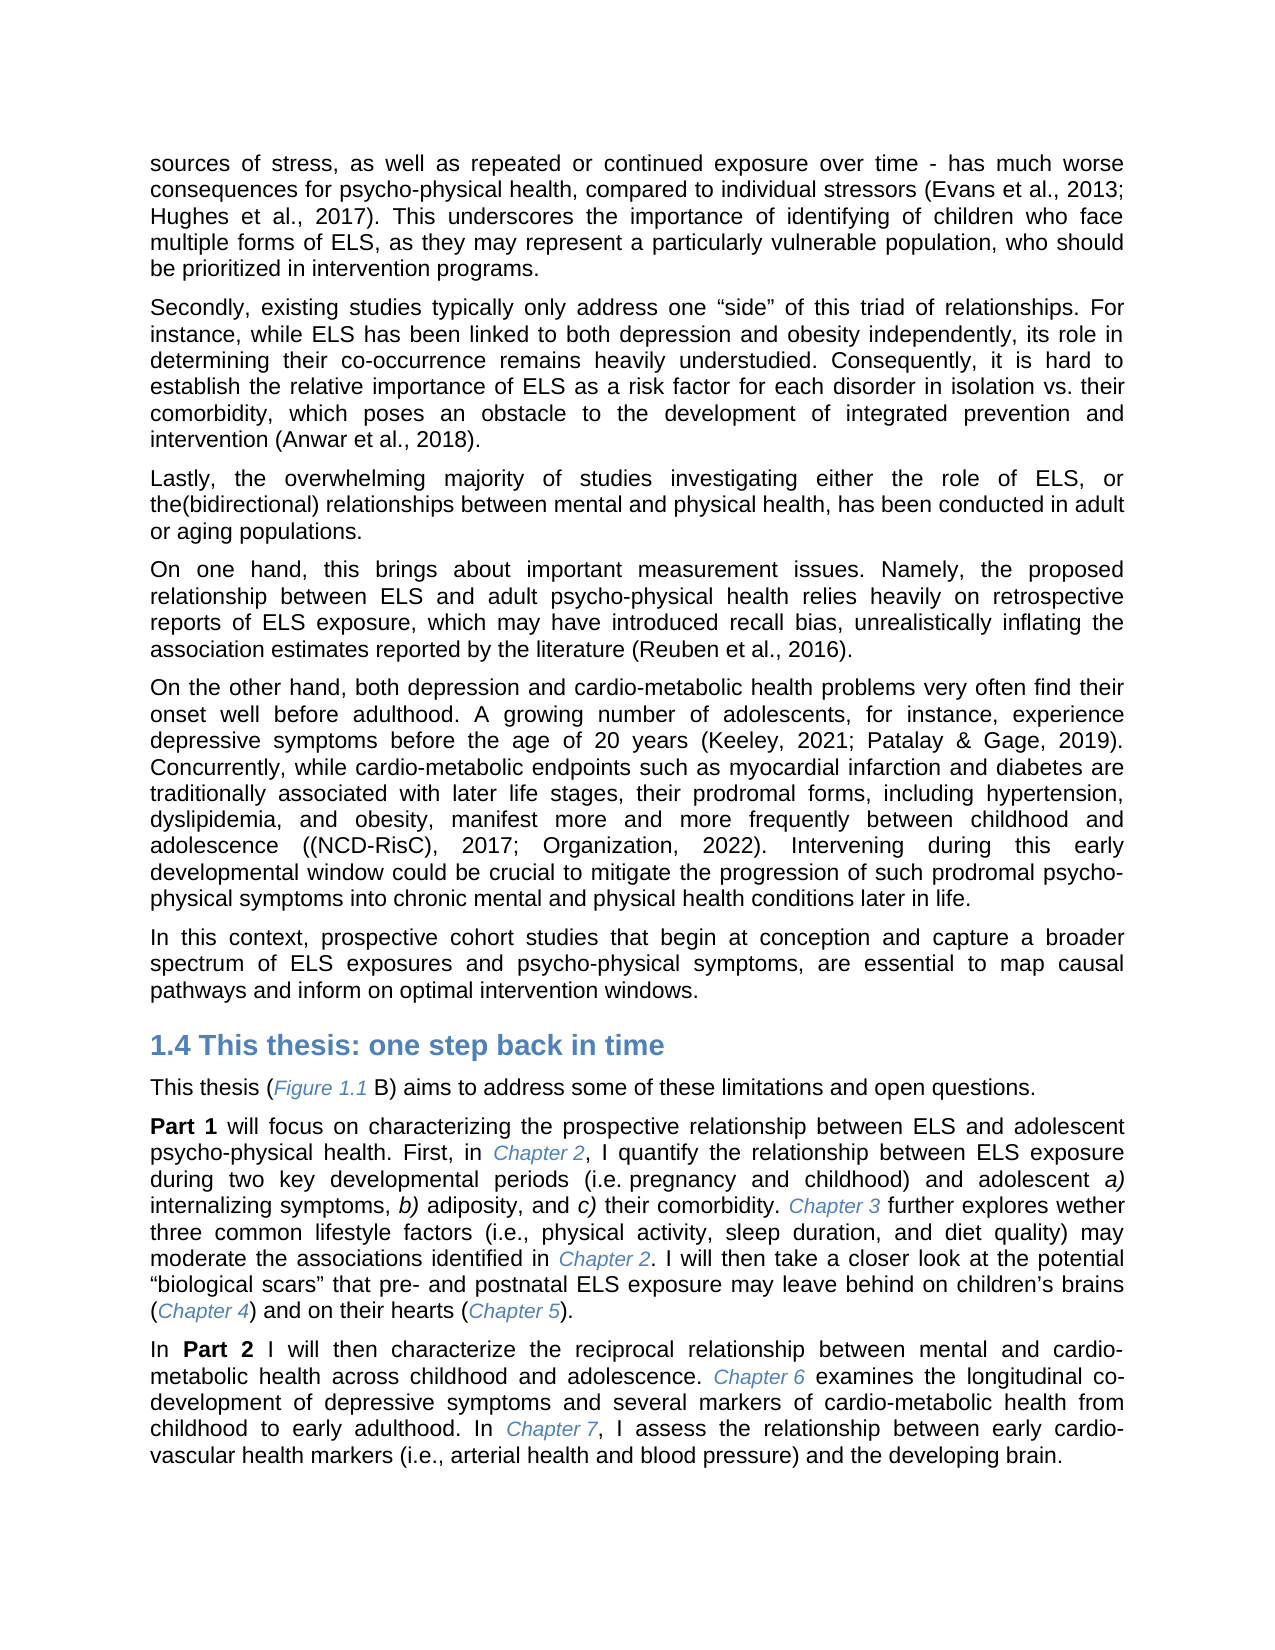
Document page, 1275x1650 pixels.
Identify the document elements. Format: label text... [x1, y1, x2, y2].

text Part 1 will focus on characterizing the prospective relationship between ELS and adolescent psycho-physical health. First, in Chapter 2, I quantify the relationship between ELS exposure during two key developmental periods (i.e. pregnancy and childhood) and adolescent a) internalizing symptoms, b) adiposity, and c) their comorbidity. Chapter 3 further explores wether three common lifestyle factors (i.e., physical activity, sleep duration, and diet quality) may moderate the associations identified in Chapter 2. I will then take a closer look at the potential “biological scars” that pre- and postnatal ELS exposure may leave behind on children’s brains (Chapter 4) and on their hearts (Chapter 5). [150, 1113, 1125, 1324]
text Lastly, the overwhelming majority of studies investigating either the role of ELS, or the(bidirectional) relationships between mental and physical health, has been conducted in adult or aging populations. [150, 465, 1125, 544]
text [150, 150, 1125, 282]
text This thesis (Figure 1.1 B) aims to address some of these limitations and open questions. [150, 1074, 1125, 1101]
text On one hand, this brings about important measurement issues. Namely, the proposed relationship between ELS and adult psycho-physical health relies heavily on retrospective reports of ELS exposure, which may have introduced recall bias, unrealistically inflating the association estimates reported by the literature (Reuben et al., 2016). [150, 556, 1125, 662]
text In Part 2 I will then characterize the reciprocal relationship between mental and cardio-metabolic health across childhood and adolescence. Chapter 6 examines the longitudinal co-development of depressive symptoms and several markers of cardio-metabolic health from childhood to early adulthood. In Chapter 7, I assess the relationship between early cardio-vascular health markers (i.e., arterial health and blood pressure) and the developing brain. [150, 1336, 1125, 1468]
text In this context, prospective cohort studies that begin at conception and capture a broader spectrum of ELS exposures and psycho-physical symptoms, are essential to map causal pathways and inform on optimal intervention windows. [150, 924, 1125, 1003]
subtitle 1.4 This thesis: one step back in time [150, 1028, 1125, 1062]
text Secondly, existing studies typically only address one “side” of this triad of relationships. For instance, while ELS has been linked to both depression and obesity independently, its role in determining their co-occurrence remains heavily understudied. Consequently, it is hard to establish the relative importance of ELS as a risk factor for each disorder in isolation vs. their comorbidity, which poses an obstacle to the development of integrated prevention and intervention (Anwar et al., 2018). [150, 294, 1125, 452]
text On the other hand, both depression and cardio-metabolic health problems very often find their onset well before adulthood. A growing number of adolescents, for instance, experience depressive symptoms before the age of 20 years (Keeley, 2021; Patalay & Gage, 2019). Concurrently, while cardio-metabolic endpoints such as myocardial infarction and diabetes are traditionally associated with later life stages, their prodromal forms, including hypertension, dyslipidemia, and obesity, manifest more and more frequently between childhood and adolescence ((NCD-RisC), 2017; Organization, 2022). Intervening during this early developmental window could be crucial to mitigate the progression of such prodromal psycho-physical symptoms into chronic mental and physical health conditions later in life. [150, 674, 1125, 912]
